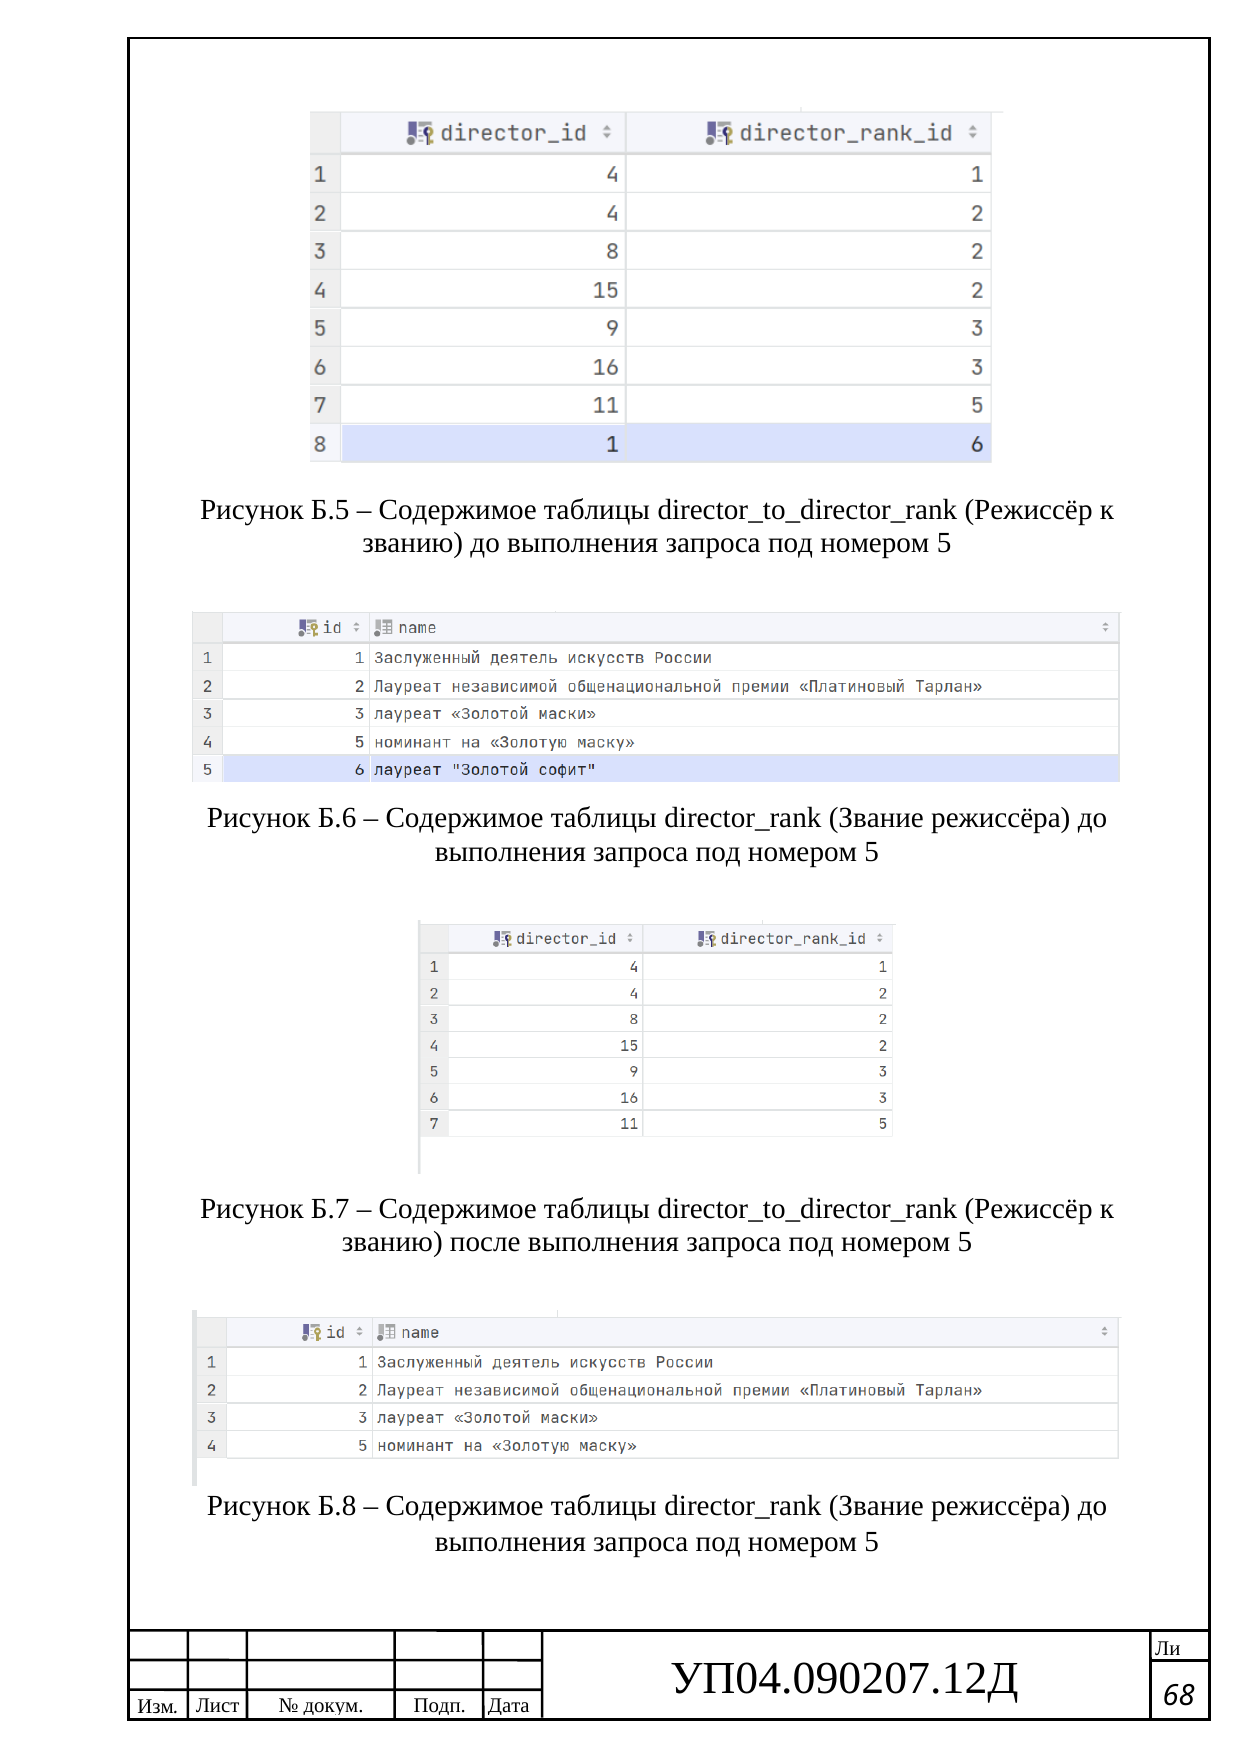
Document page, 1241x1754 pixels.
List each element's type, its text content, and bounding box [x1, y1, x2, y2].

picture [310, 107, 1004, 473]
picture [192, 1310, 1122, 1486]
text Рисунок Б.6 – Содержимое таблицы director_rank (Звание режиссёра) до выполнения запроса под номером 5 [192, 800, 1122, 867]
text Рисунок Б.8 – Содержимое таблицы director_rank (Звание режиссёра) до выполнения запроса под номером 5 [192, 1486, 1122, 1558]
text Рисунок Б.7 – Содержимое таблицы director_to_director_rank (Режиссёр к званию) после выполнения запроса под номером 5 [192, 1191, 1122, 1258]
picture [417, 920, 896, 1174]
picture [192, 611, 1122, 782]
text Рисунок Б.5 – Содержимое таблицы director_to_director_rank (Режиссёр к званию) до выполнения запроса под номером 5 [192, 492, 1122, 559]
